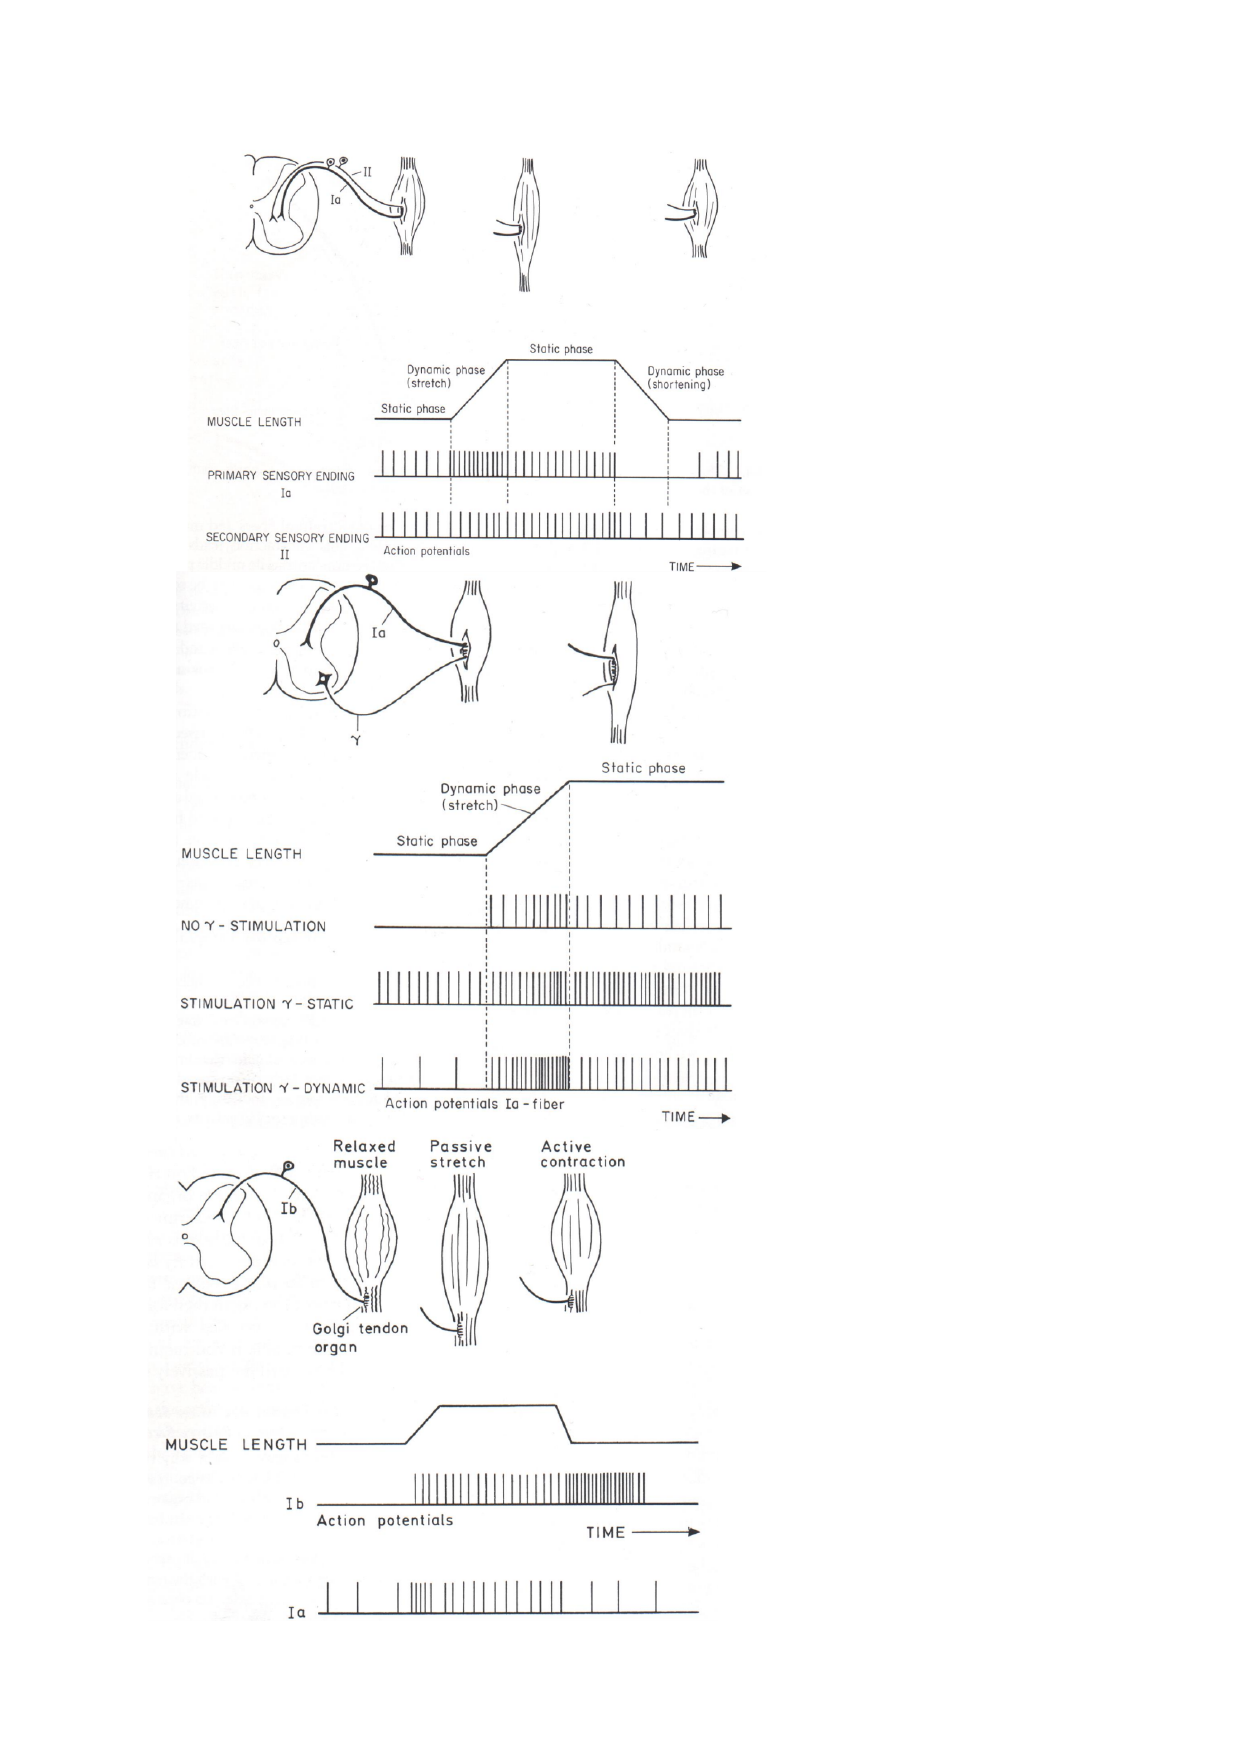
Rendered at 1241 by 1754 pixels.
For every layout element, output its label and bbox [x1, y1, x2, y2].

picture [147, 147, 767, 1621]
